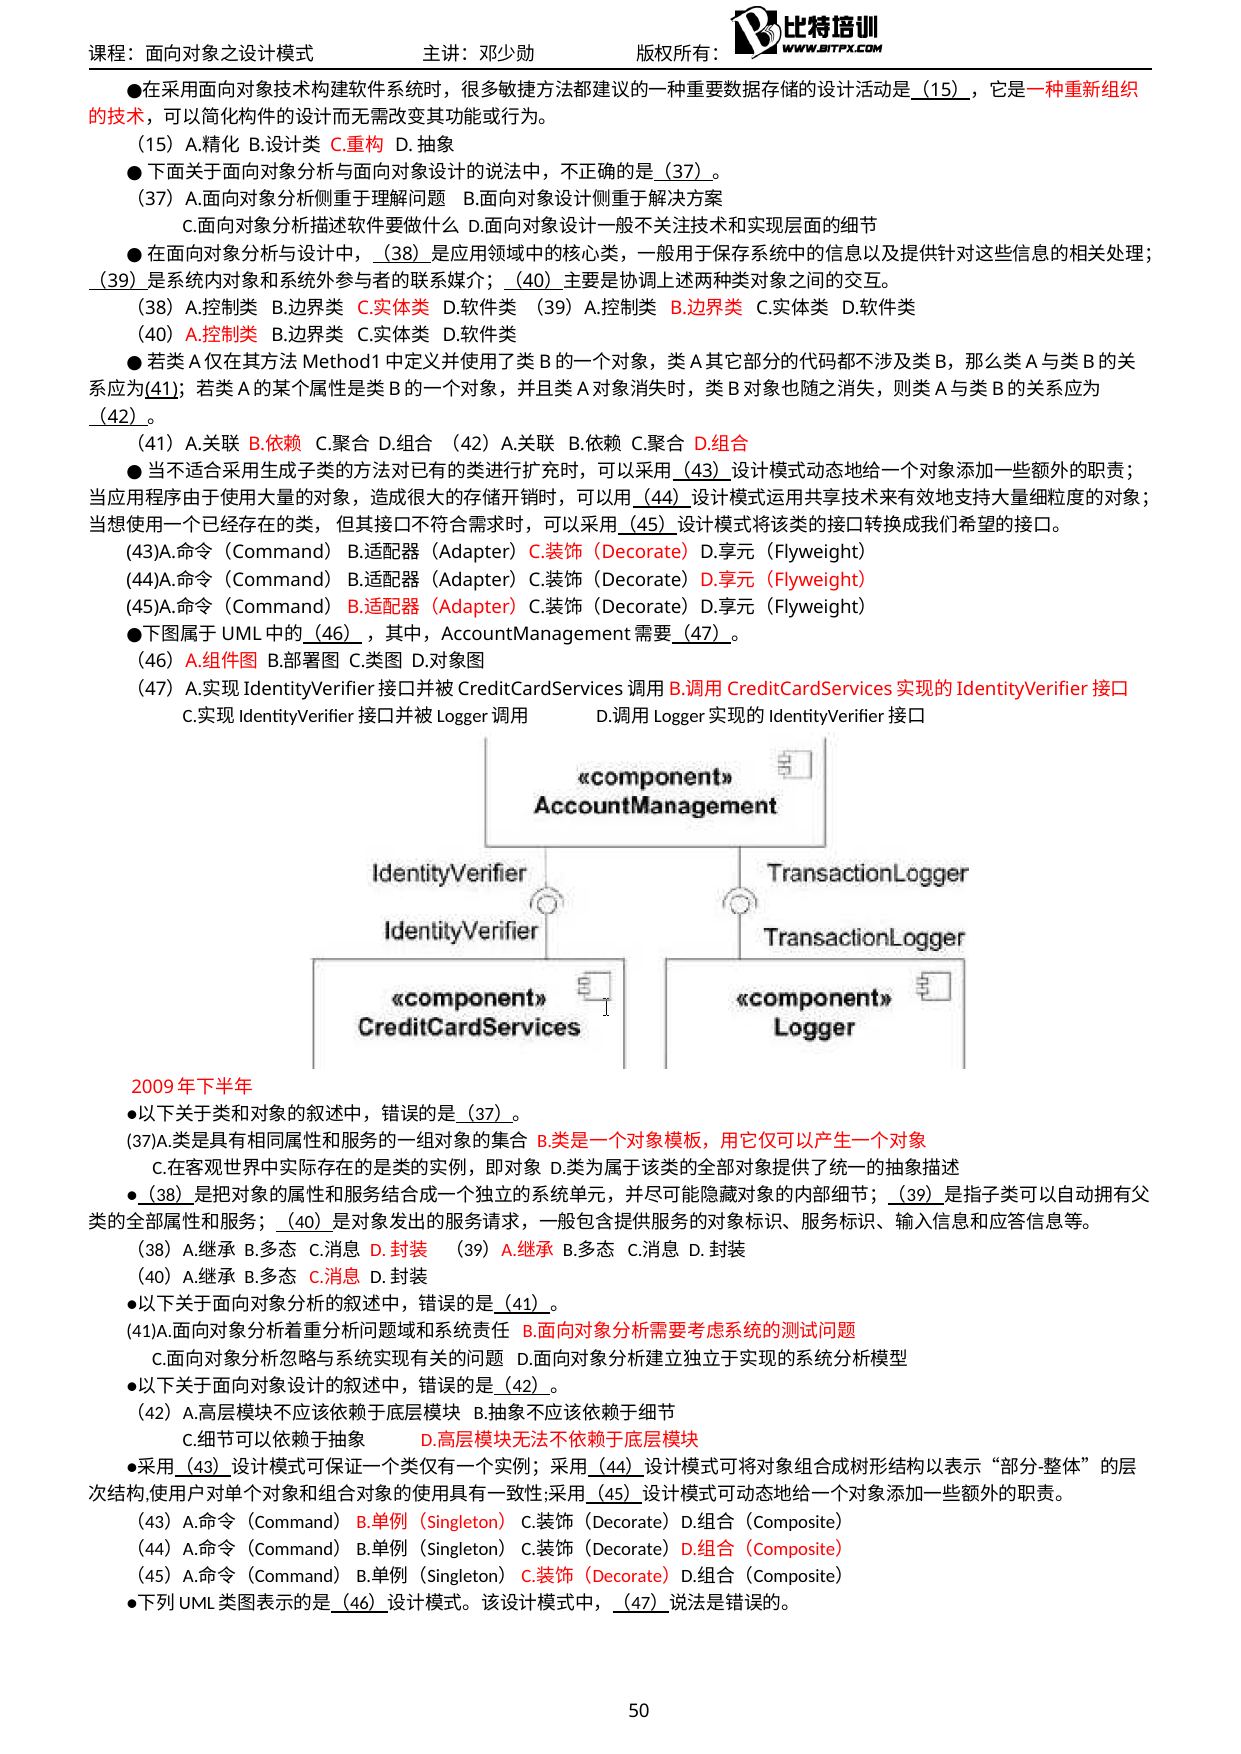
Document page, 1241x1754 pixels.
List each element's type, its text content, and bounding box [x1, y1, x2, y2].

text ●下列UML类图表示的是（46）设计模式。该设计模式中，（47）说法是错误的。 [89, 1588, 1152, 1615]
text C.实现IdentityVerifier接口并被Logger调用 D.调用Logger实现的IdentityVerifier接口 [89, 700, 1152, 727]
text (44)A.命令（Command） B.适配器（Adapter）C.装饰（Decorate）D.享元（Flyweight） [89, 564, 1152, 592]
subtitle 2009年下半年 [89, 1071, 1152, 1098]
text (45)A.命令（Command） B.适配器（Adapter）C.装饰（Decorate）D.享元（Flyweight） [89, 592, 1152, 619]
picture [730, 6, 885, 61]
text C.细节可以依赖于抽象 D.高层模块无法不依赖于底层模块 [89, 1425, 1152, 1452]
text C.面向对象分析忽略与系统实现有关的问题 D.面向对象分析建立独立于实现的系统分析模型 [89, 1343, 1152, 1370]
text （42）A.高层模块不应该依赖于底层模块 B.抽象不应该依赖于细节 [89, 1397, 1152, 1425]
text ●以下关于类和对象的叙述中，错误的是（37）。 [89, 1098, 1152, 1126]
text （15）A.精化 B.设计类 C.重构 D. 抽象 [89, 129, 1152, 157]
text C.在客观世界中实际存在的是类的实例，即对象 D.类为属于该类的全部对象提供了统一的抽象描述 [89, 1153, 1152, 1180]
text （41）A.关联 B.依赖 C.聚合 D.组合 （42）A.关联 B.依赖 C.聚合 D.组合 [89, 428, 1152, 456]
text (43)A.命令（Command） B.适配器（Adapter）C.装饰（Decorate）D.享元（Flyweight） [89, 537, 1152, 564]
text （37）A.面向对象分析侧重于理解问题 B.面向对象设计侧重于解决方案 [89, 184, 1152, 211]
picture [299, 727, 978, 1072]
text ●采用（43）设计模式可保证一个类仅有一个实例；采用（44）设计模式可将对象组合成树形结构以表示“部分-整体”的层次结构,使用户对单个对象和组合对象的使用具有一致性;采用（45）设计模式可动态地给一个对象添加一些额外的职责。 [89, 1452, 1152, 1506]
text （44）A.命令（Command） B.单例（Singleton） C.装饰（Decorate）D.组合（Composite） [89, 1533, 1152, 1561]
text ●以下关于面向对象分析的叙述中，错误的是（41）。 [89, 1289, 1152, 1316]
text （38）A.控制类 B.边界类 C.实体类 D.软件类 （39）A.控制类 B.边界类 C.实体类 D.软件类 [89, 292, 1152, 320]
text ● 下面关于面向对象分析与面向对象设计的说法中，不正确的是（37）。 [89, 157, 1152, 184]
text （47）A.实现IdentityVerifier接口并被CreditCardServices调用 B.调用CreditCardServices实现的IdentityVerifier接口 [89, 673, 1152, 700]
text （40）A.继承 B.多态 C.消息 D. 封装 [89, 1262, 1152, 1289]
text （46）A.组件图 B.部署图 C.类图 D.对象图 [89, 646, 1152, 673]
text ●（38）是把对象的属性和服务结合成一个独立的系统单元，并尽可能隐藏对象的内部细节；（39）是指子类可以自动拥有父类的全部属性和服务；（40）是对象发出的服务请求，一般包含提供服务的对象标识、服务标识、输入信息和应答信息等。 [89, 1180, 1152, 1234]
text ● 当不适合采用生成子类的方法对已有的类进行扩充时，可以采用（43）设计模式动态地给一个对象添加一些额外的职责；当应用程序由于使用大量的对象，造成很大的存储开销时，可以用（44）设计模式运用共享技术来有效地支持大量细粒度的对象；当想使用一个已经存在的类， 但其接口不符合需求时，可以采用（45）设计模式将该类的接口转换成我们希望的接口。 [89, 456, 1152, 537]
text ●以下关于面向对象设计的叙述中，错误的是（42）。 [89, 1370, 1152, 1397]
text C.面向对象分析描述软件要做什么 D.面向对象设计一般不关注技术和实现层面的细节 [89, 211, 1152, 238]
text （43）A.命令（Command） B.单例（Singleton） C.装饰（Decorate）D.组合（Composite） [89, 1506, 1152, 1533]
text （40）A.控制类 B.边界类 C.实体类 D.软件类 [89, 320, 1152, 347]
text （45）A.命令（Command） B.单例（Singleton） C.装饰（Decorate）D.组合（Composite） [89, 1561, 1152, 1588]
text ● 在面向对象分析与设计中，（38）是应用领域中的核心类，一般用于保存系统中的信息以及提供针对这些信息的相关处理；（39）是系统内对象和系统外参与者的联系媒介；（40）主要是协调上述两种类对象之间的交互。 [89, 238, 1152, 292]
text ● 若类A仅在其方法Method1中定义并使用了类B的一个对象，类A其它部分的代码都不涉及类B，那么类A与类B的关系应为(41)；若类A的某个属性是类B的一个对象，并且类A对象消失时，类B对象也随之消失，则类A与类B的关系应为（42）。 [89, 347, 1152, 428]
text ●在采用面向对象技术构建软件系统时，很多敏捷方法都建议的一种重要数据存储的设计活动是（15），它是一种重新组织的技术，可以简化构件的设计而无需改变其功能或行为。 [89, 75, 1152, 129]
text （38）A.继承 B.多态 C.消息 D. 封装 （39）A.继承 B.多态 C.消息 D. 封装 [89, 1234, 1152, 1262]
text (37)A.类是具有相同属性和服务的一组对象的集合 B.类是一个对象模板，用它仅可以产生一个对象 [89, 1126, 1152, 1153]
text ●下图属于UML中的（46） ，其中，AccountManagement需要（47）。 [89, 619, 1152, 646]
text (41)A.面向对象分析着重分析问题域和系统责任 B.面向对象分析需要考虑系统的测试问题 [89, 1316, 1152, 1343]
